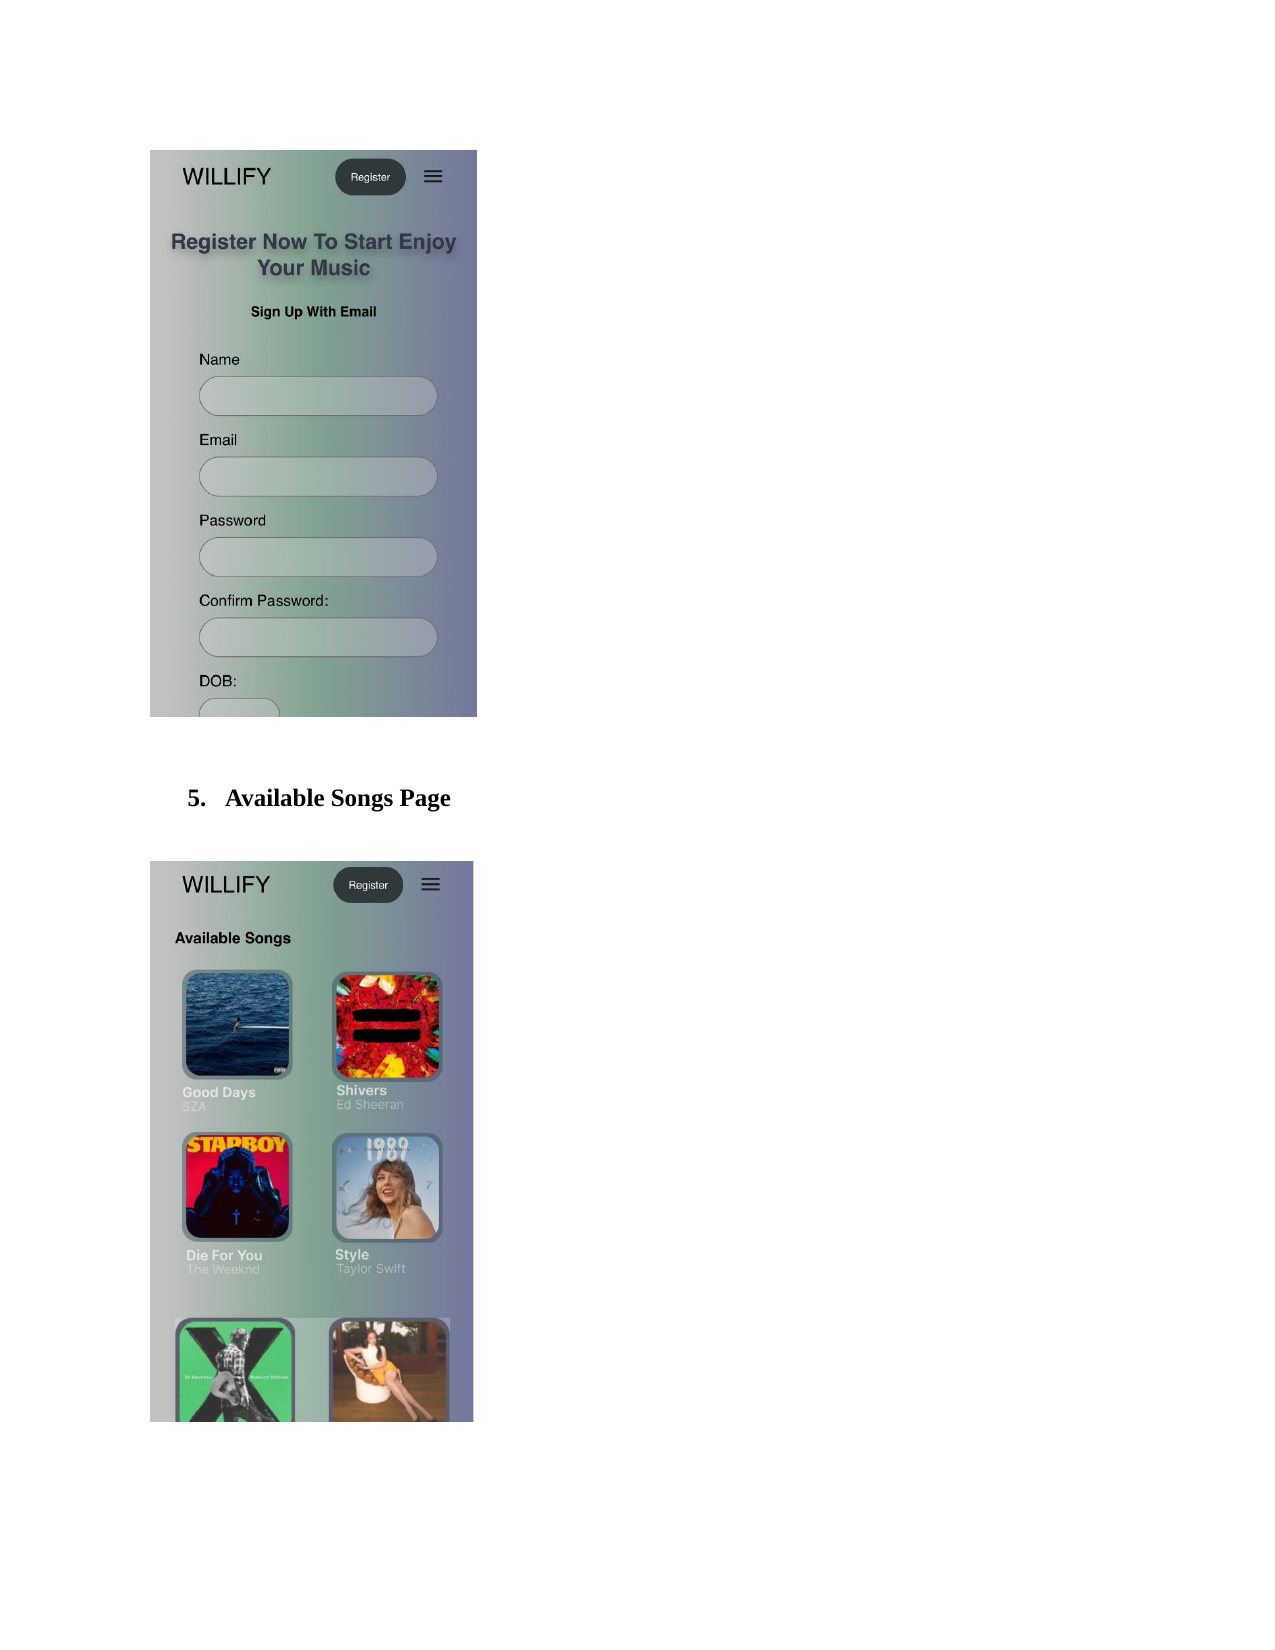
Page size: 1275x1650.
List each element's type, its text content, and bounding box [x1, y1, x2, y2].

list Available Songs Page [187, 783, 1125, 812]
picture [150, 861, 474, 1422]
picture [150, 150, 477, 717]
